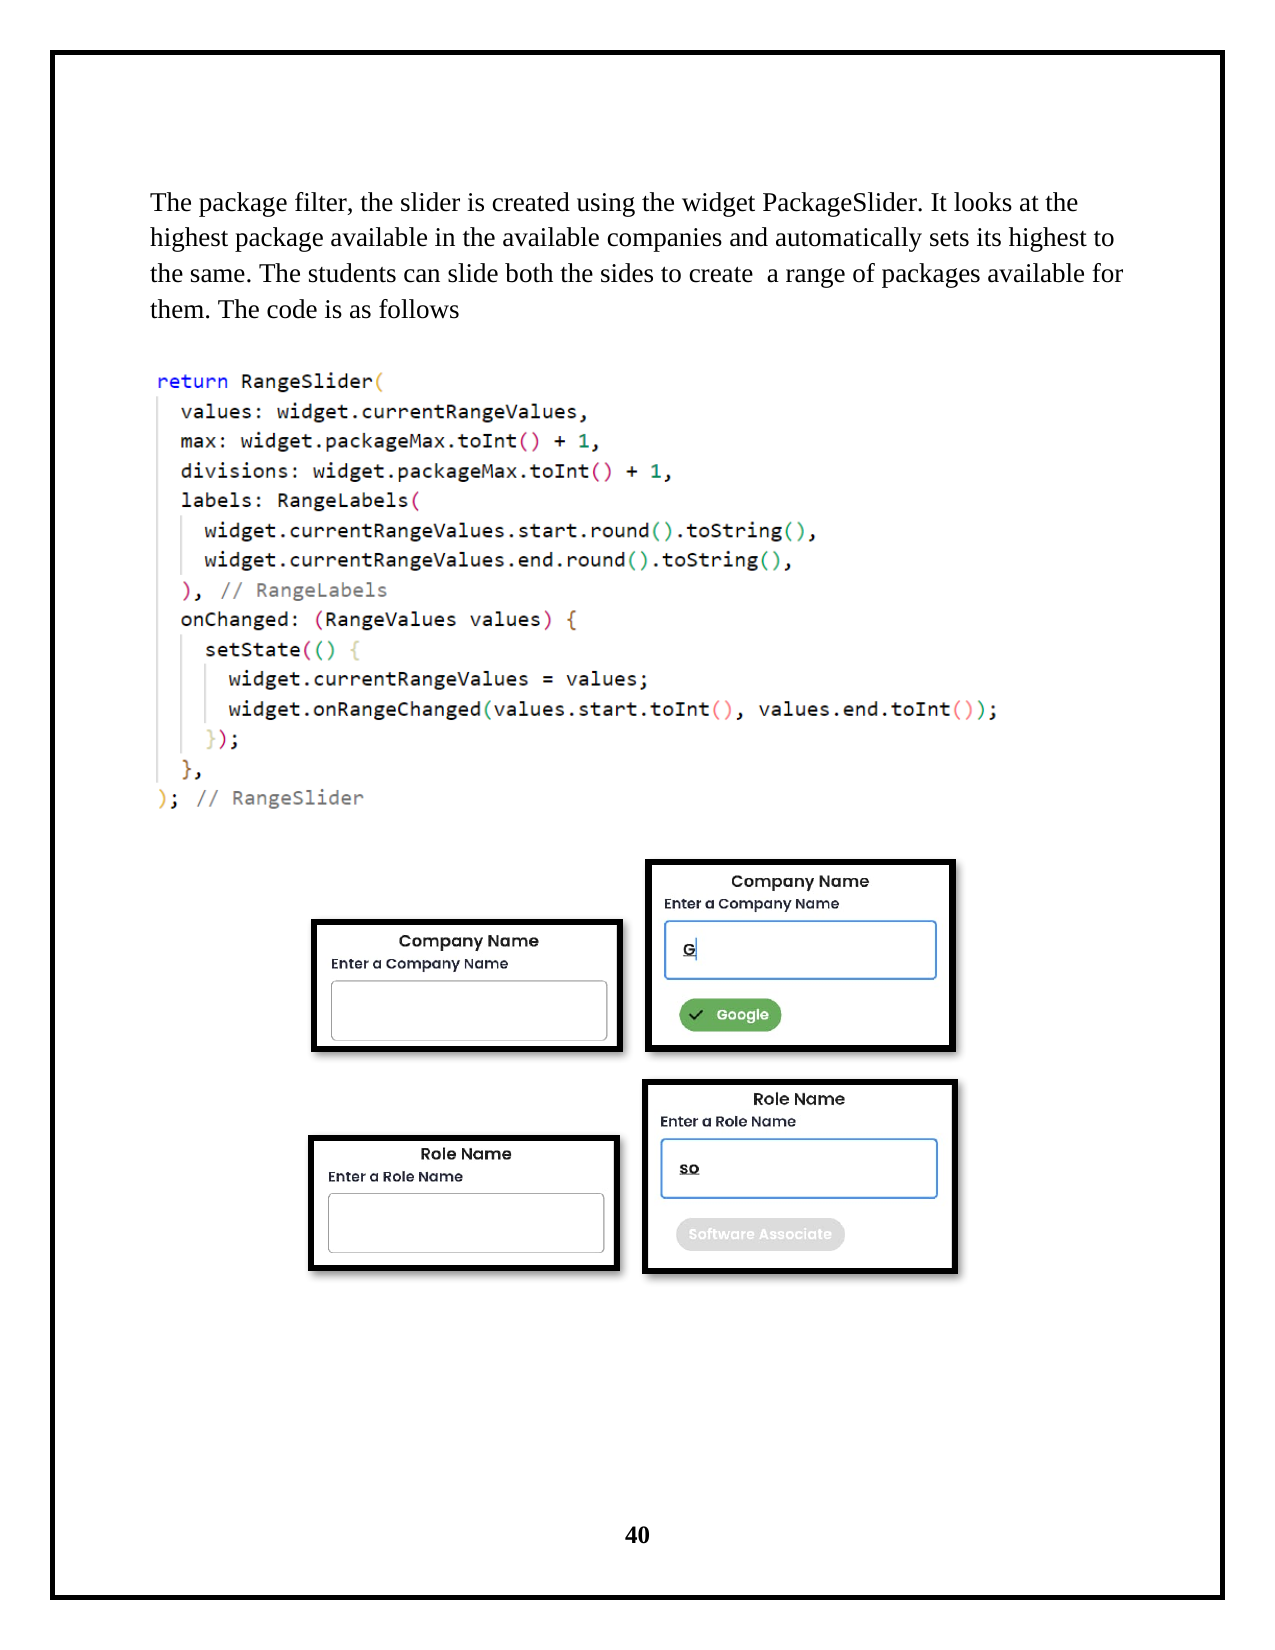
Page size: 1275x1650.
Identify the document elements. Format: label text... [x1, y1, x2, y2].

picture [314, 1141, 614, 1265]
picture [652, 865, 949, 1045]
picture [150, 364, 1007, 814]
text The package filter, the slider is created using the widget PackageSlider. It looks at the highest package available in the available companies and automatically sets its highest to the same. The students can slide both the sides to create a range of packages available for them. The code is as follows [150, 186, 1125, 324]
picture [648, 1085, 952, 1268]
picture [317, 925, 617, 1046]
